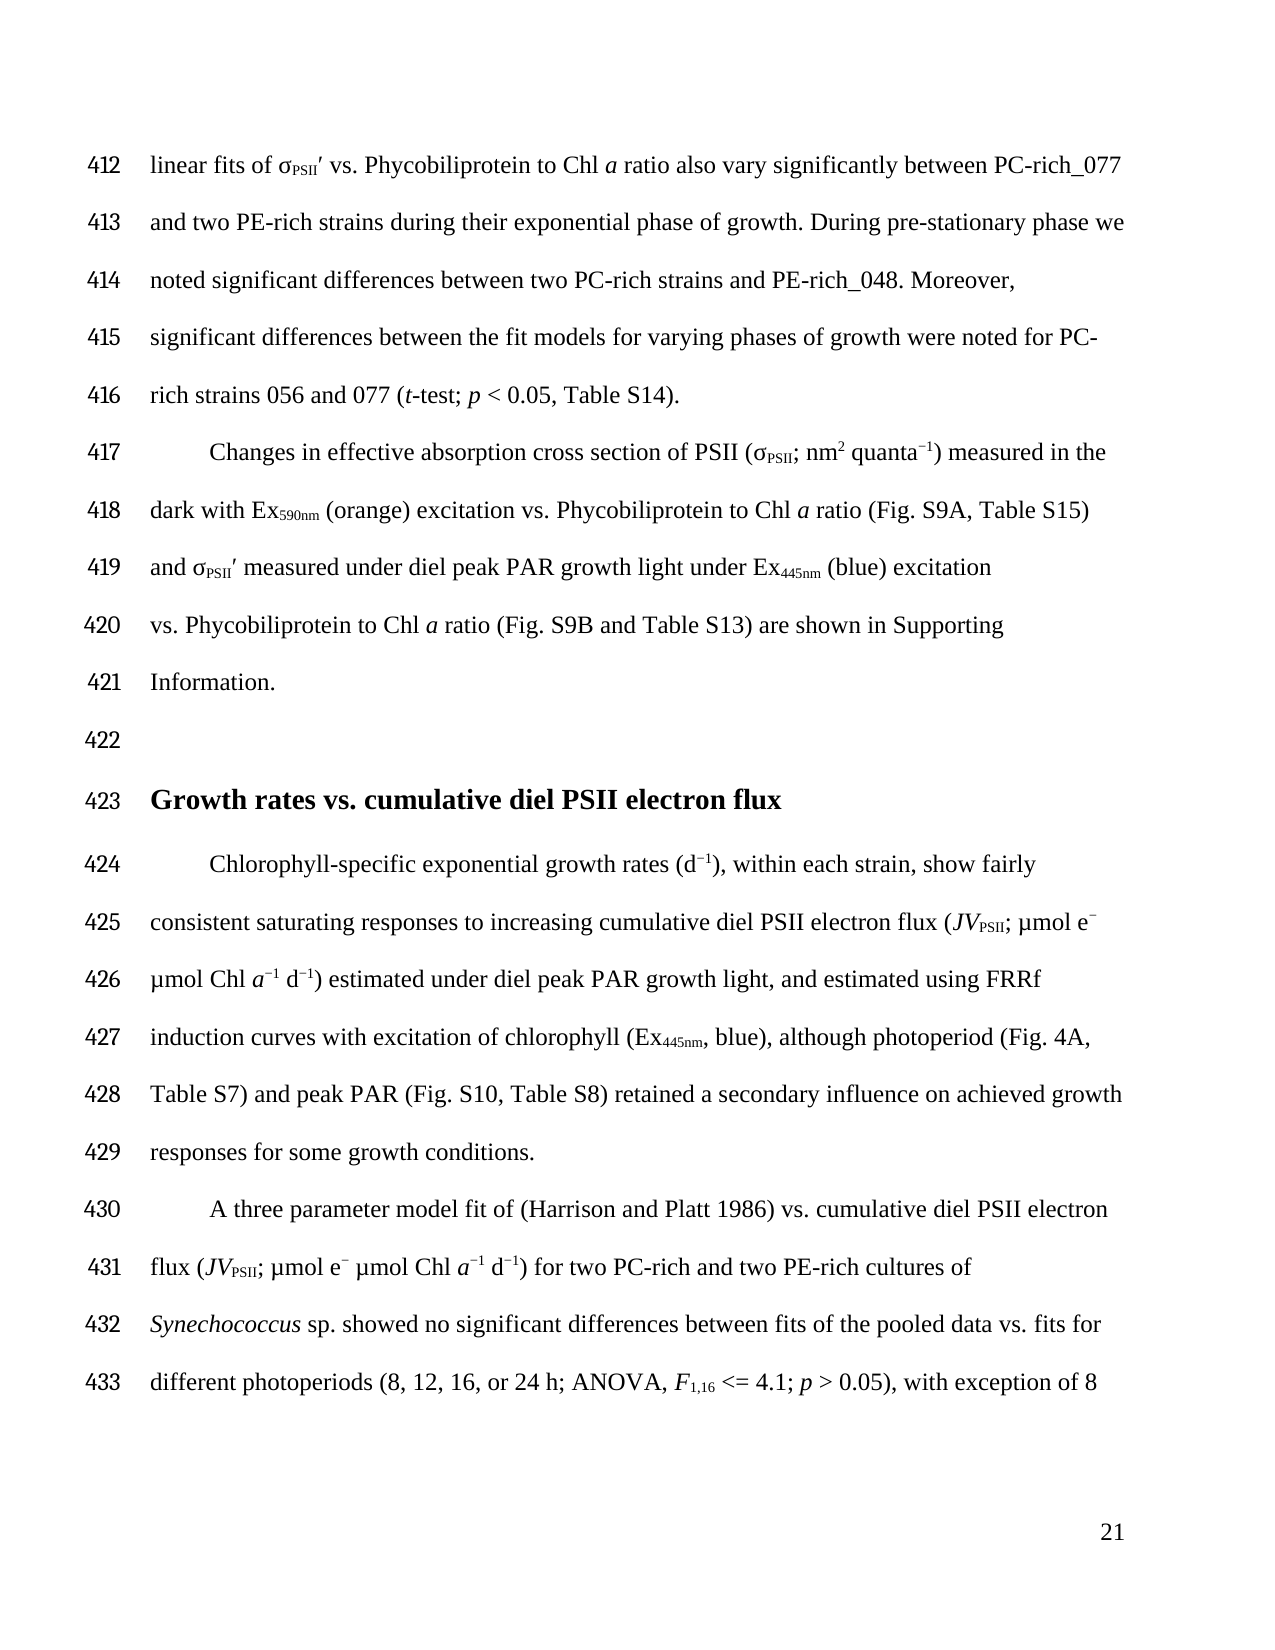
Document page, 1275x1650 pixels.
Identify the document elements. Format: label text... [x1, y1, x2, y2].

text Chlorophyll-specific exponential growth rates (d−1), within each strain, show fairly consistent saturating responses to increasing cumulative diel PSII electron flux (JVPSII; µmol e− µmol Chl a−1 d−1) estimated under diel peak PAR growth light, and estimated using FRRf induction curves with excitation of chlorophyll (Ex445nm, blue), although photoperiod (Fig. 4A, Table S7) and peak PAR (Fig. S10, Table S8) retained a secondary influence on achieved growth responses for some growth conditions. [150, 849, 1125, 1166]
text Changes in effective absorption cross section of PSII (σPSII; nm2 quanta−1) measured in the dark with Ex590nm (orange) excitation vs. Phycobiliprotein to Chl a ratio (Fig. S9A, Table S15) and σPSIIʹ measured under diel peak PAR growth light under Ex445nm (blue) excitation vs. Phycobiliprotein to Chl a ratio (Fig. S9B and Table S13) are shown in Supporting Information. [150, 437, 1125, 696]
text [150, 150, 1125, 409]
subtitle Growth rates vs. cumulative diel PSII electron flux [150, 782, 1125, 816]
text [150, 1194, 1125, 1396]
